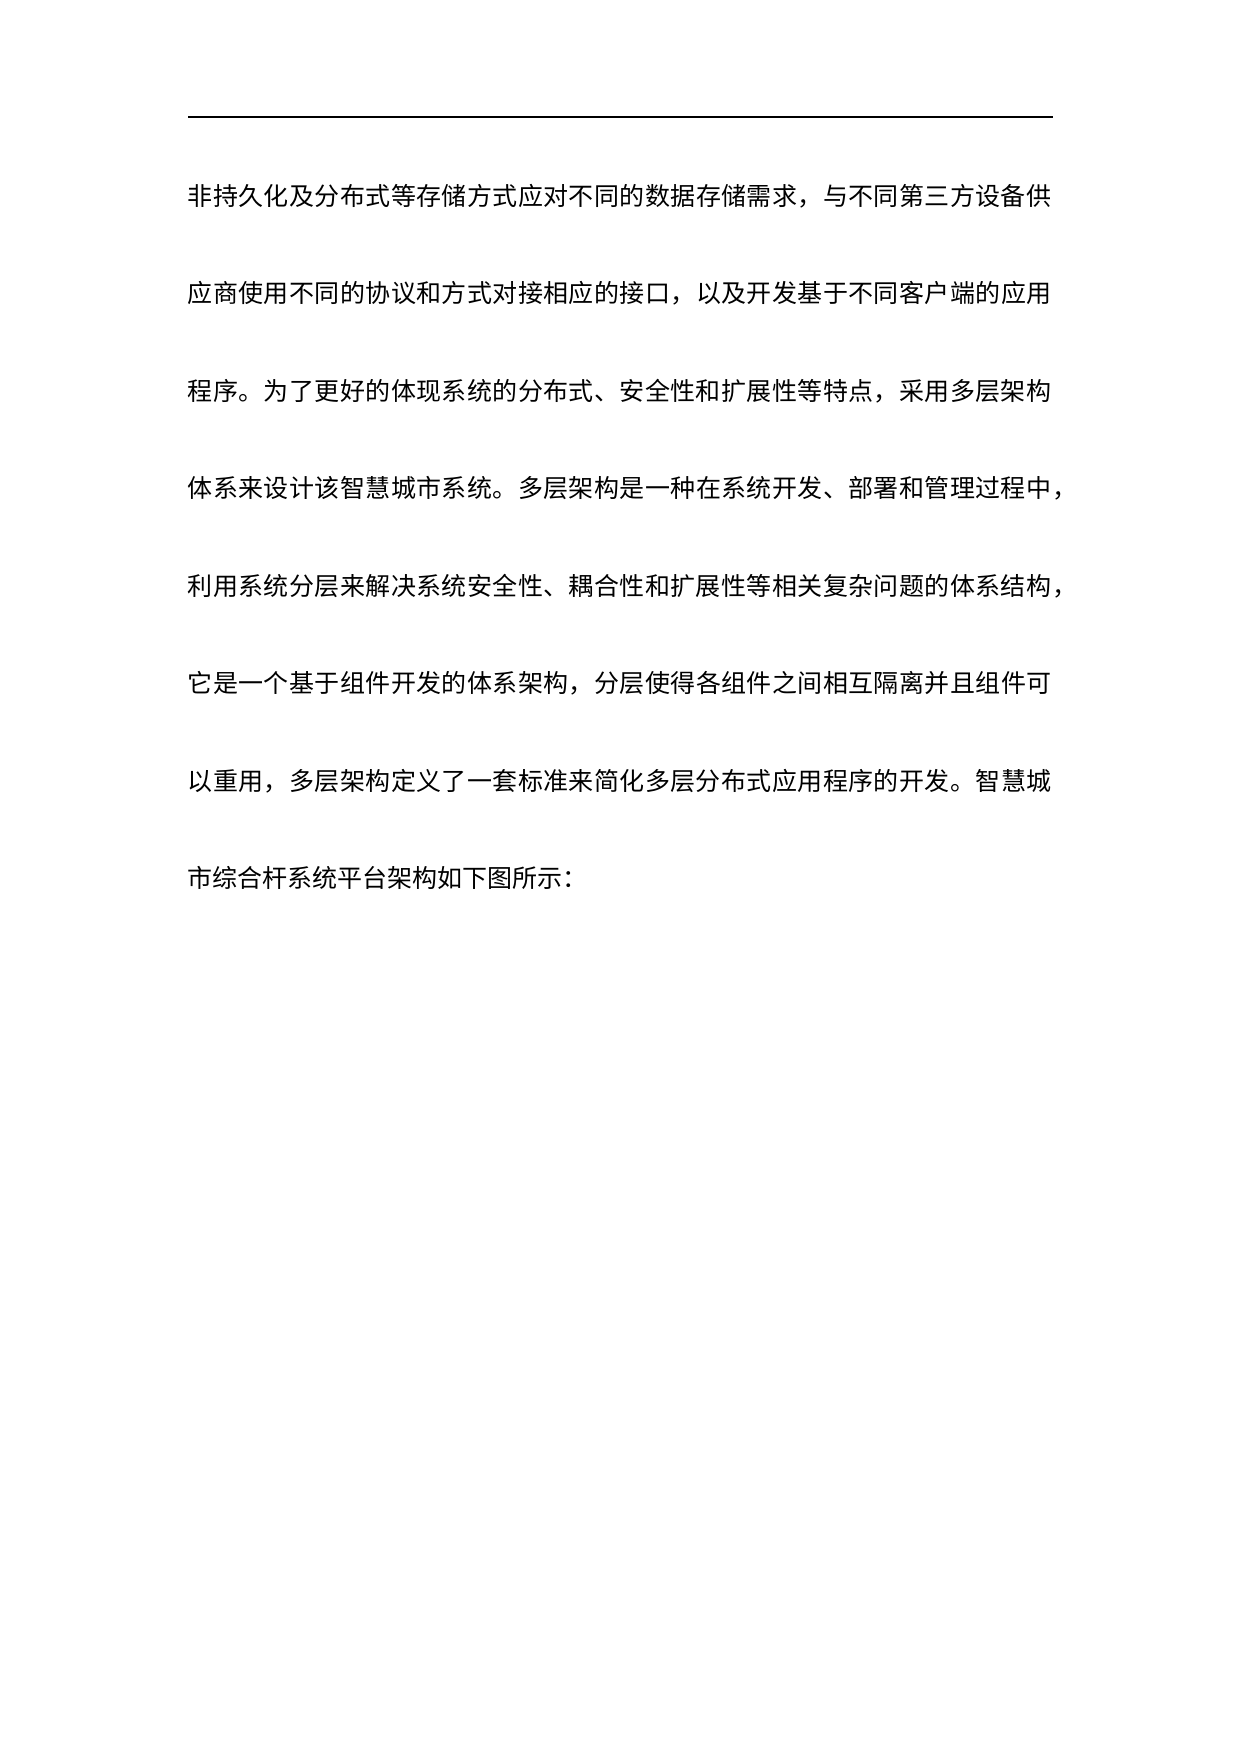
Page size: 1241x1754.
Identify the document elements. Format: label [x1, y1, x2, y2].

text [187, 162, 1053, 909]
